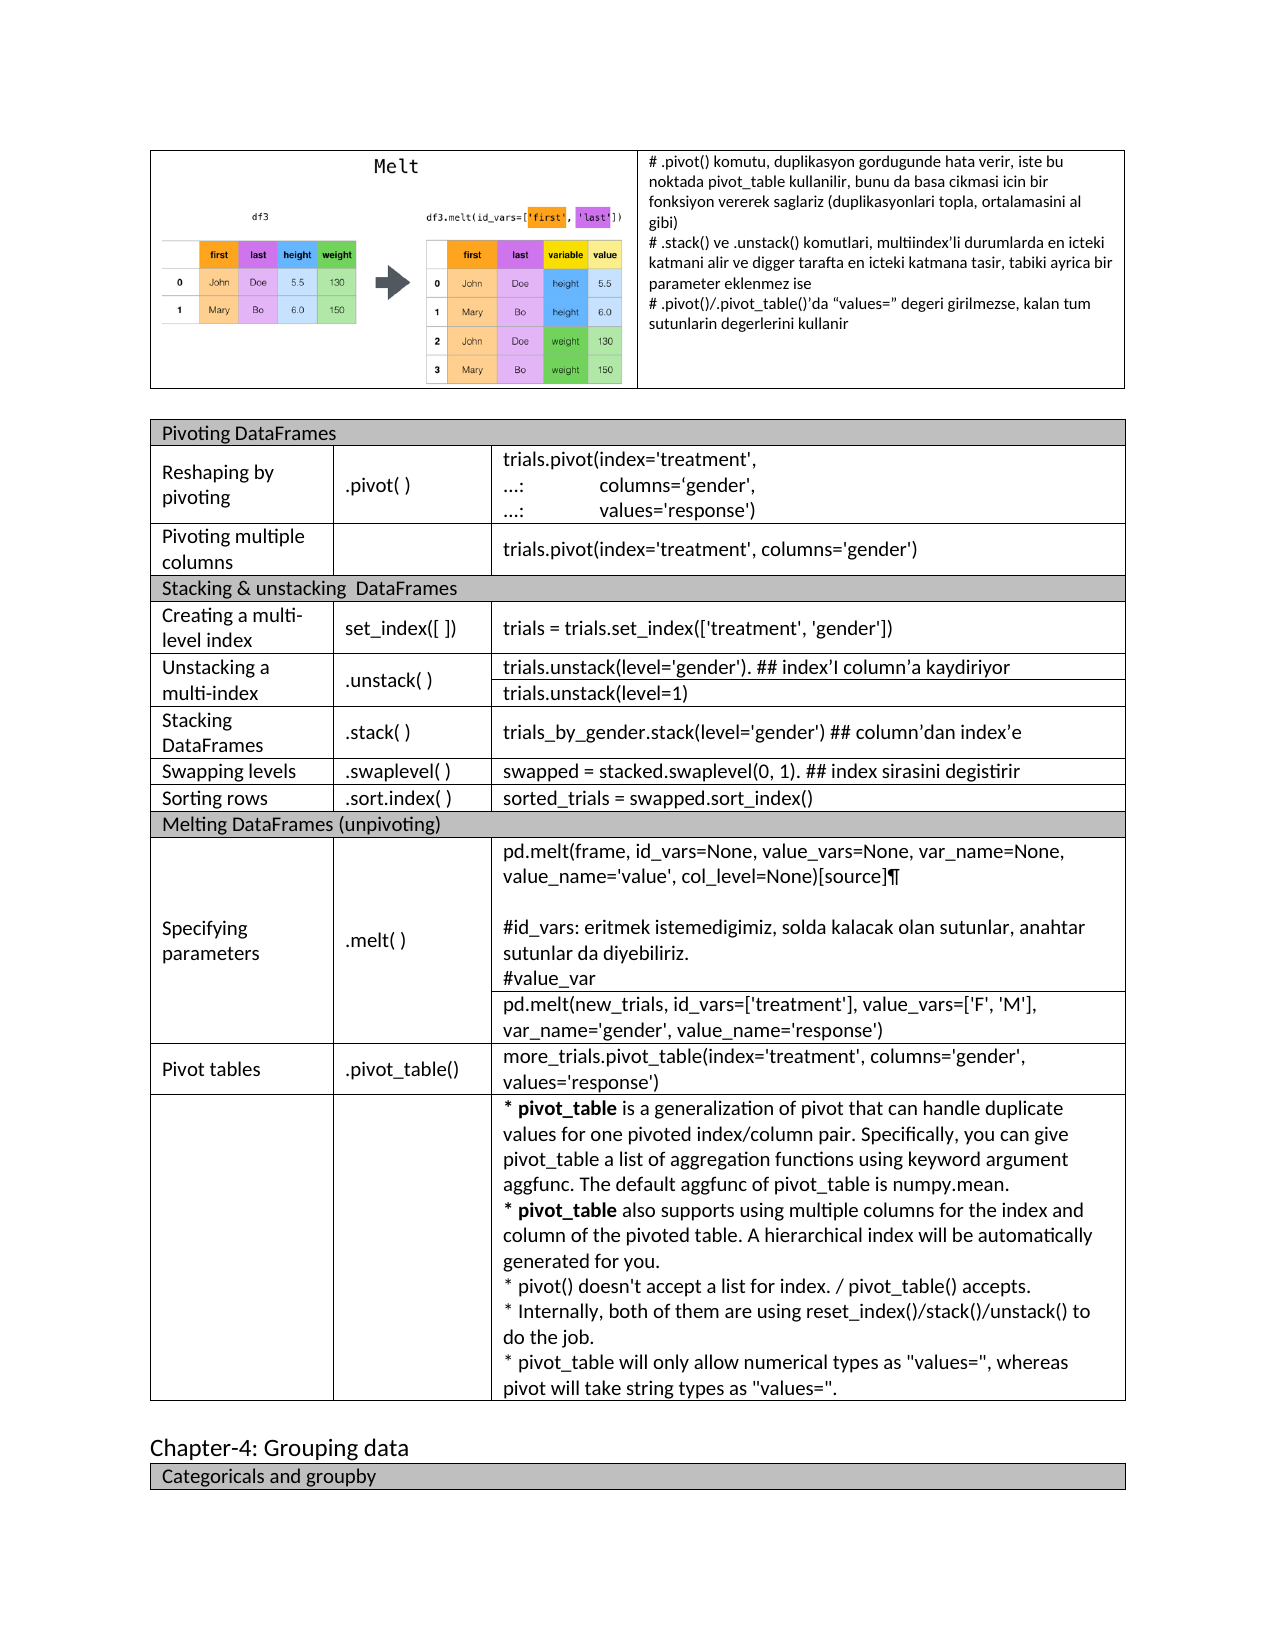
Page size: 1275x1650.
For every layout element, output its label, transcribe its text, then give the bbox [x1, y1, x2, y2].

table_cell Unstacking a multi-index [151, 654, 333, 706]
table_cell .melt( ) [334, 838, 491, 1042]
table_cell Reshaping by pivoting [151, 446, 333, 523]
table_cell .stack( ) [334, 707, 491, 758]
table_cell Melting DataFrames (unpivoting) [151, 812, 1125, 837]
table_cell more_trials.pivot_table(index='treatment', columns='gender', values='response') [492, 1044, 1125, 1094]
table_header Pivoting DataFrames [151, 420, 1125, 445]
table_cell Stacking & unstacking DataFrames [151, 576, 1125, 601]
table_cell pd.melt(new_trials, id_vars=['treatment'], value_vars=['F', 'M'], var_name='gender', value_name='response') [492, 992, 1125, 1042]
table_cell Pivot tables [151, 1044, 333, 1094]
table_cell [334, 1095, 491, 1400]
table_header Categoricals and groupby [151, 1464, 1125, 1489]
table_cell swapped = stacked.swaplevel(0, 1). ## index sirasini degistirir [492, 759, 1125, 784]
table_cell trials.pivot(index='treatment', columns='gender') [492, 524, 1125, 574]
table_cell trials.unstack(level='gender'). ## index’I column’a kaydiriyor [492, 654, 1125, 679]
table_cell * pivot_table is a generalization of pivot that can handle duplicate values for one pivoted index/column pair. Specifically, you can give pivot_table a list of aggregation functions using keyword argument aggfunc. The default aggfunc of pivot_table is numpy.mean. * pivot_table also supports using multiple columns for the index and column of the pivoted table. A hierarchical index will be automatically generated for you. * pivot() doesn't accept a list for index. / pivot_table() accepts. * Internally, both of them are using reset_index()/stack()/unstack() to do the job. * pivot_table will only allow numerical types as "values=", whereas pivot will take string types as "values=". [492, 1095, 1125, 1400]
table_cell .unstack( ) [334, 654, 491, 706]
table_cell [334, 524, 491, 574]
table_cell Pivoting multiple columns [151, 524, 333, 574]
table_cell .swaplevel( ) [334, 759, 491, 784]
table_cell pd.melt(frame, id_vars=None, value_vars=None, var_name=None, value_name='value', col_level=None)[source]¶ #id_vars: eritmek istemedigimiz, solda kalacak olan sutunlar, anahtar sutunlar da diyebiliriz. #value_var [492, 838, 1125, 991]
table_cell trials.unstack(level=1) [492, 680, 1125, 706]
table_cell Stacking DataFrames [151, 707, 333, 758]
table_cell set_index([ ]) [334, 602, 491, 653]
table_cell # .pivot() komutu, duplikasyon gordugunde hata verir, iste bu noktada pivot_table kullanilir, bunu da basa cikmasi icin bir fonksiyon vererek saglariz (duplikasyonlari topla, ortalamasini al gibi) # .stack() ve .unstack() komutlari, multiindex’li durumlarda en icteki katmani alir ve digger tarafta en icteki katmana tasir, tabiki ayrica bir parameter eklenmez ise # .pivot()/.pivot_table()’da “values=” degeri girilmezse, kalan tum sutunlarin degerlerini kullanir [638, 151, 1124, 387]
table_cell Sorting rows [151, 785, 333, 811]
table_cell .pivot_table() [334, 1044, 491, 1094]
table_cell Creating a multi-level index [151, 602, 333, 653]
table_cell [151, 151, 161, 387]
table_cell .pivot( ) [334, 446, 491, 523]
table_cell sorted_trials = swapped.sort_index() [492, 785, 1125, 811]
table_cell [151, 1095, 333, 1400]
text Chapter-4: Grouping data [150, 1432, 1125, 1462]
picture [161, 151, 627, 388]
table_cell Specifying parameters [151, 838, 333, 1042]
table_cell trials = trials.set_index(['treatment', 'gender']) [492, 602, 1125, 653]
table_cell .sort.index( ) [334, 785, 491, 811]
table_cell [627, 151, 637, 387]
table_cell trials_by_gender.stack(level='gender') ## column’dan index’e [492, 707, 1125, 758]
table_cell Swapping levels [151, 759, 333, 784]
table_cell trials.pivot(index='treatment', ...: columns=‘gender', ...: values='response') [492, 446, 1125, 523]
